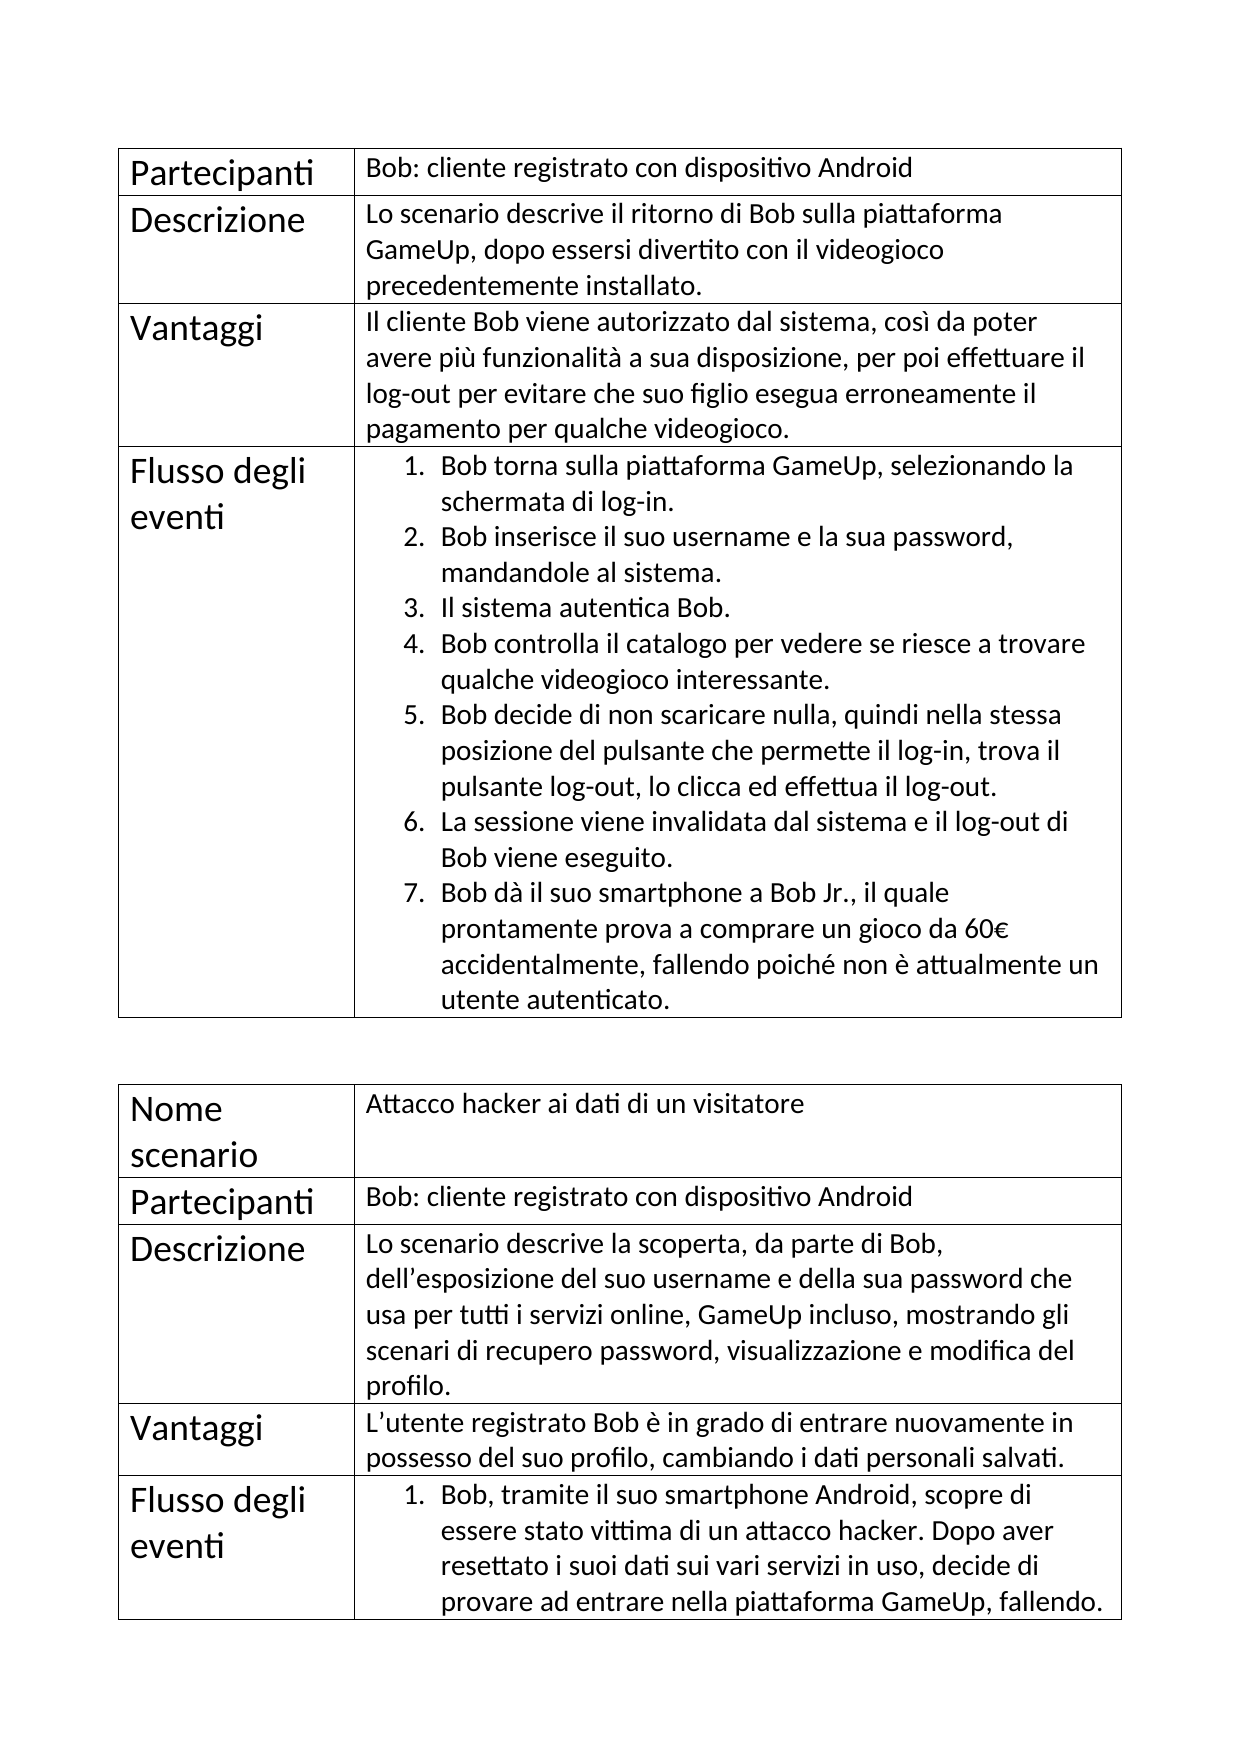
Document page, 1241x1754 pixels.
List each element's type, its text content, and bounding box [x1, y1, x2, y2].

table_cell Lo scenario descrive la scoperta, da parte di Bob, dell’esposizione del suo username e della sua password che usa per tutti i servizi online, GameUp incluso, mostrando gli scenari di recupero password, visualizzazione e modifica del profilo. [355, 1225, 1121, 1403]
table_cell L’utente registrato Bob è in grado di entrare nuovamente in possesso del suo profilo, cambiando i dati personali salvati. [355, 1404, 1121, 1475]
table_header Attacco hacker ai dati di un visitatore [355, 1085, 1121, 1177]
table_cell Partecipanti [119, 1178, 354, 1224]
table_cell Il cliente Bob viene autorizzato dal sistema, così da poter avere più funzionalità a sua disposizione, per poi effettuare il log-out per evitare che suo figlio esegua erroneamente il pagamento per qualche videogioco. [355, 304, 1121, 446]
table_cell Flusso degli eventi [119, 1476, 354, 1619]
table_cell Descrizione [119, 196, 354, 302]
table_cell Bob: cliente registrato con dispositivo Android [355, 149, 1121, 194]
table_cell Bob: cliente registrato con dispositivo Android [355, 1178, 1121, 1224]
table_cell Vantaggi [119, 1404, 354, 1475]
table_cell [355, 1476, 1121, 1619]
table_cell Flusso degli eventi [119, 447, 354, 1017]
table_cell Vantaggi [119, 304, 354, 446]
table_cell Bob torna sulla piattaforma GameUp, selezionando la schermata di log-in. Bob inserisce il suo username e la sua password, mandandole al sistema. Il sistema autentica Bob. Bob controlla il catalogo per vedere se riesce a trovare qualche videogioco interessante. Bob decide di non scaricare nulla, quindi nella stessa posizione del pulsante che permette il log-in, trova il pulsante log-out, lo clicca ed effettua il log-out. La sessione viene invalidata dal sistema e il log-out di Bob viene eseguito. Bob dà il suo smartphone a Bob Jr., il quale prontamente prova a comprare un gioco da 60€ accidentalmente, fallendo poiché non è attualmente un utente autenticato. [355, 447, 1121, 1017]
table_header Nome scenario [119, 1085, 354, 1177]
table_cell Partecipanti [119, 149, 354, 194]
table_cell Lo scenario descrive il ritorno di Bob sulla piattaforma GameUp, dopo essersi divertito con il videogioco precedentemente installato. [355, 196, 1121, 302]
table_cell Descrizione [119, 1225, 354, 1403]
